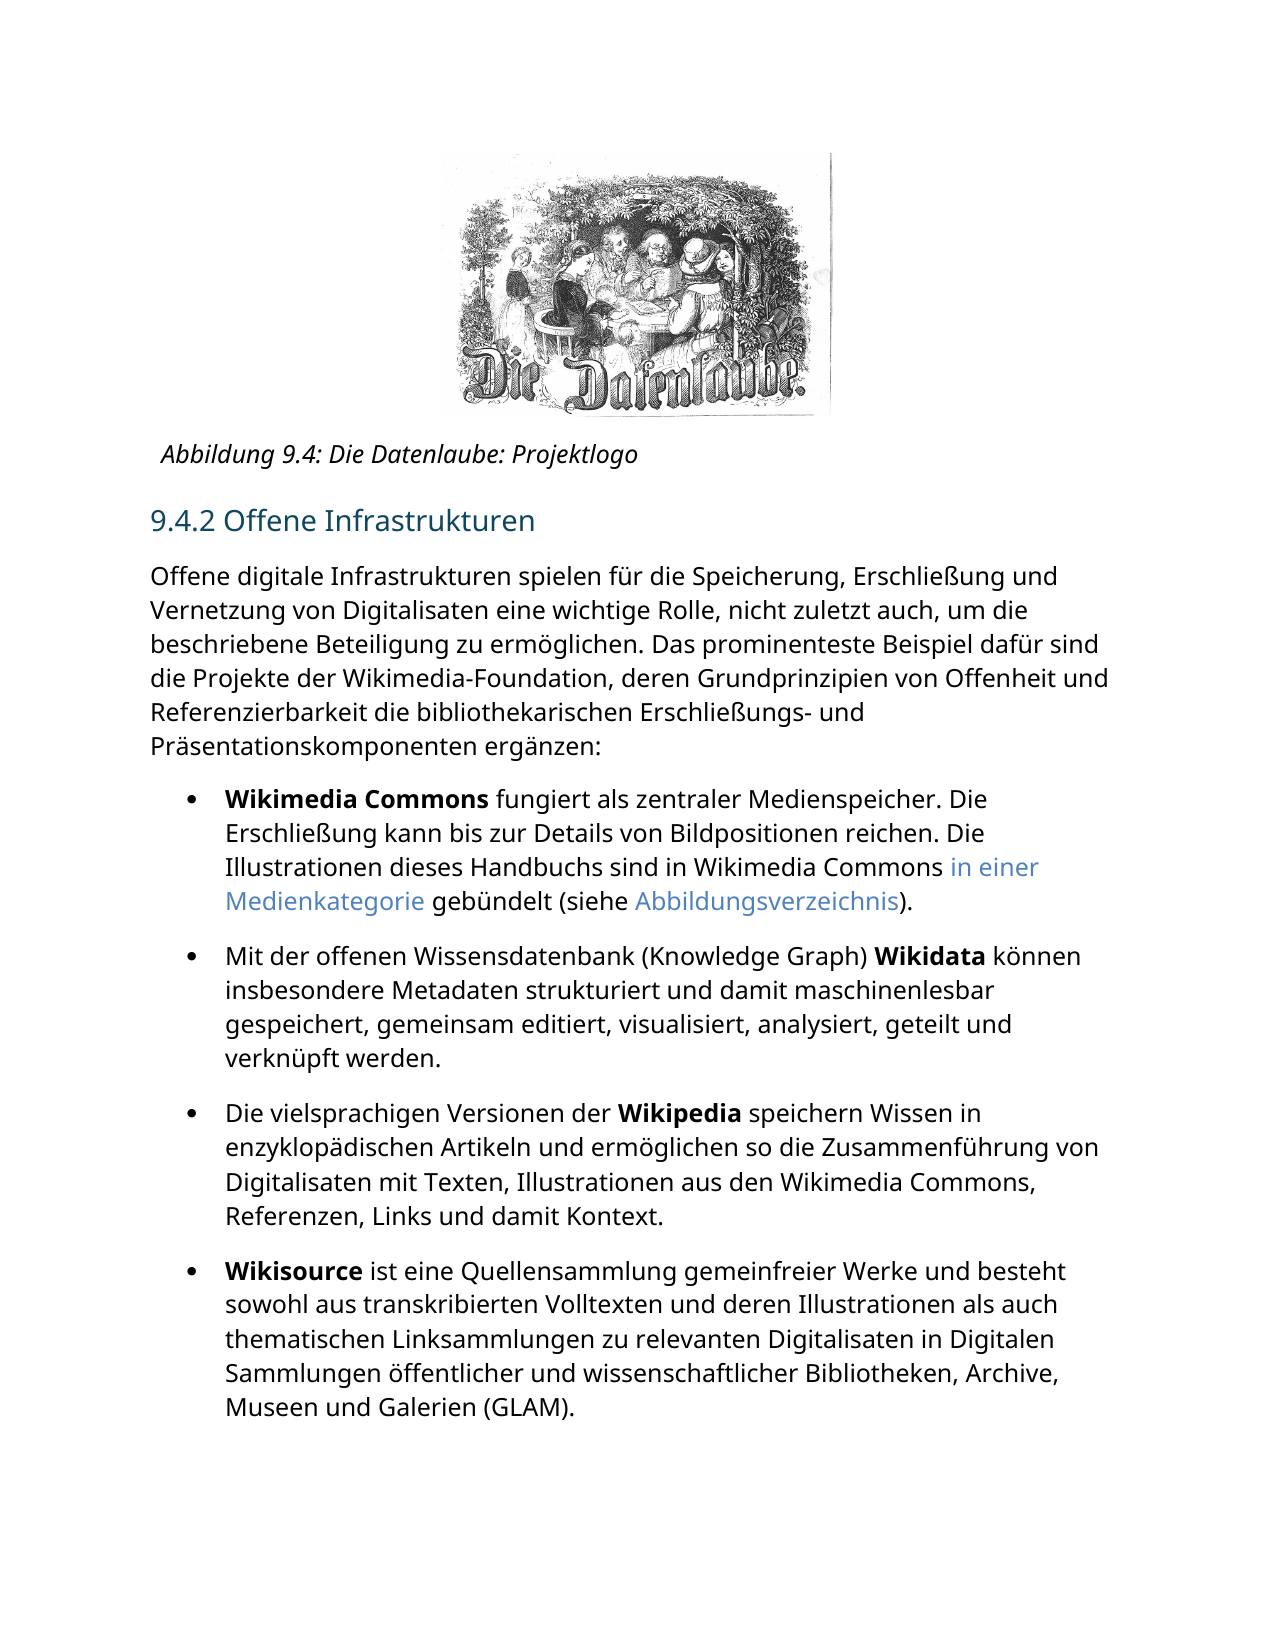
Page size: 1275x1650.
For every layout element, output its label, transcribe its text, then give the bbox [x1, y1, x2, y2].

subtitle 9.4.2 Offene Infrastrukturen [150, 500, 1125, 540]
list Wikisource ist eine Quellensammlung gemeinfreier Werke und besteht sowohl aus transkribierten Volltexten und deren Illustrationen als auch thematischen Linksammlungen zu relevanten Digitalisaten in Digitalen Sammlungen öffentlicher und wissenschaftlicher Bibliotheken, Archive, Museen und Galerien (GLAM). [187, 1253, 1125, 1423]
text Offene digitale Infrastrukturen spielen für die Speicherung, Erschließung und Vernetzung von Digitalisaten eine wichtige Rolle, nicht zuletzt auch, um die beschriebene Beteiligung zu ermöglichen. Das prominenteste Beispiel dafür sind die Projekte der Wikimedia-Foundation, deren Grundprinzipien von Offenheit und Referenzierbarkeit die bibliothekarischen Erschließungs- und Präsentationskomponenten ergänzen: [150, 559, 1125, 763]
list Mit der offenen Wissensdatenbank (Knowledge Graph) Wikidata können insbesondere Metadaten strukturiert und damit maschinenlesbar gespeichert, gemeinsam editiert, visualisiert, analysiert, geteilt und verknüpft werden. [187, 939, 1125, 1075]
list Wikimedia Commons fungiert als zentraler Medienspeicher. Die Erschließung kann bis zur Details von Bildpositionen reichen. Die Illustrationen dieses Handbuchs sind in Wikimedia Commons in einer Medienkategorie gebündelt (siehe Abbildungsverzeichnis). [187, 782, 1125, 918]
picture [440, 153, 835, 417]
list Die vielsprachigen Versionen der Wikipedia speichern Wissen in enzyklopädischen Artikeln und ermöglichen so die Zusammenführung von Digitalisaten mit Texten, Illustrationen aus den Wikimedia Commons, Referenzen, Links und damit Kontext. [187, 1096, 1125, 1232]
